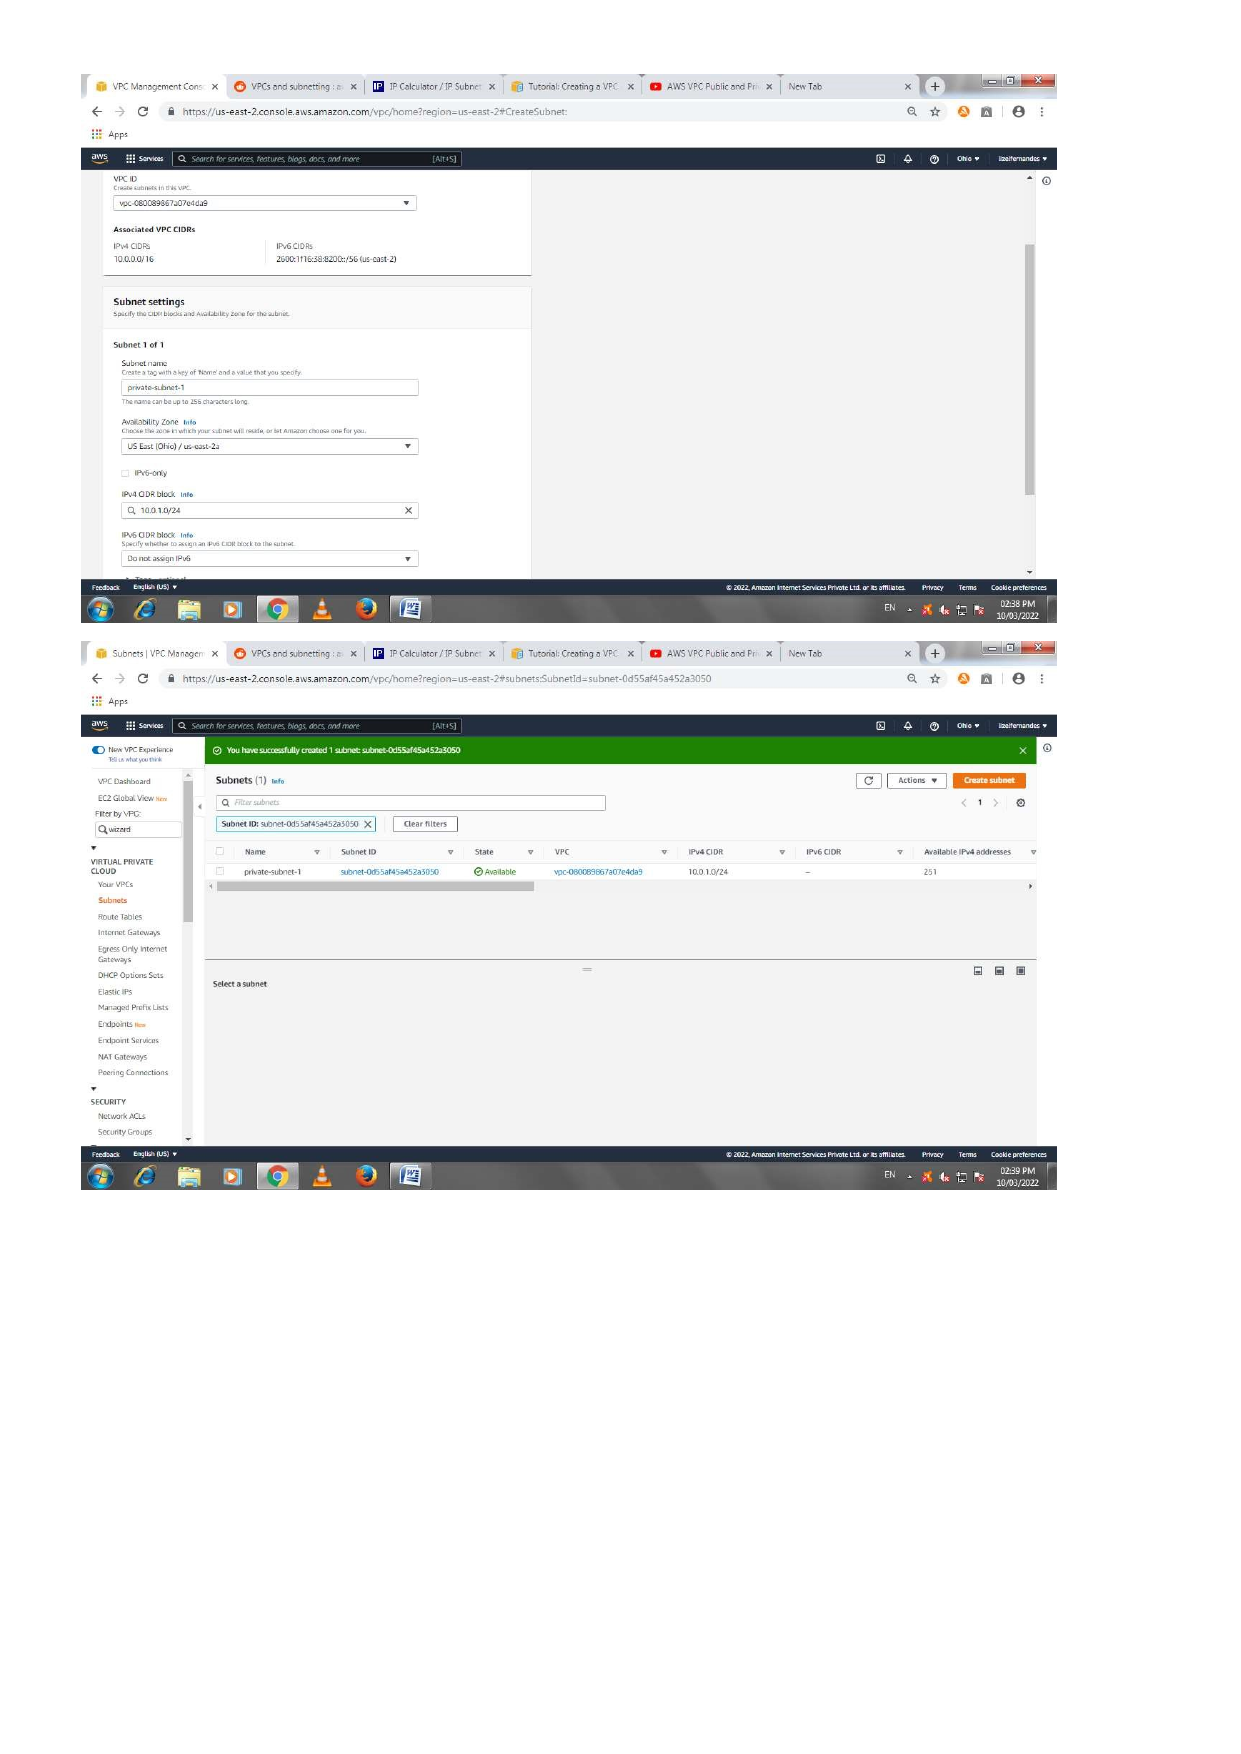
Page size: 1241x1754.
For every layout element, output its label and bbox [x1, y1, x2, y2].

picture [81, 641, 1057, 1190]
picture [81, 74, 1057, 623]
